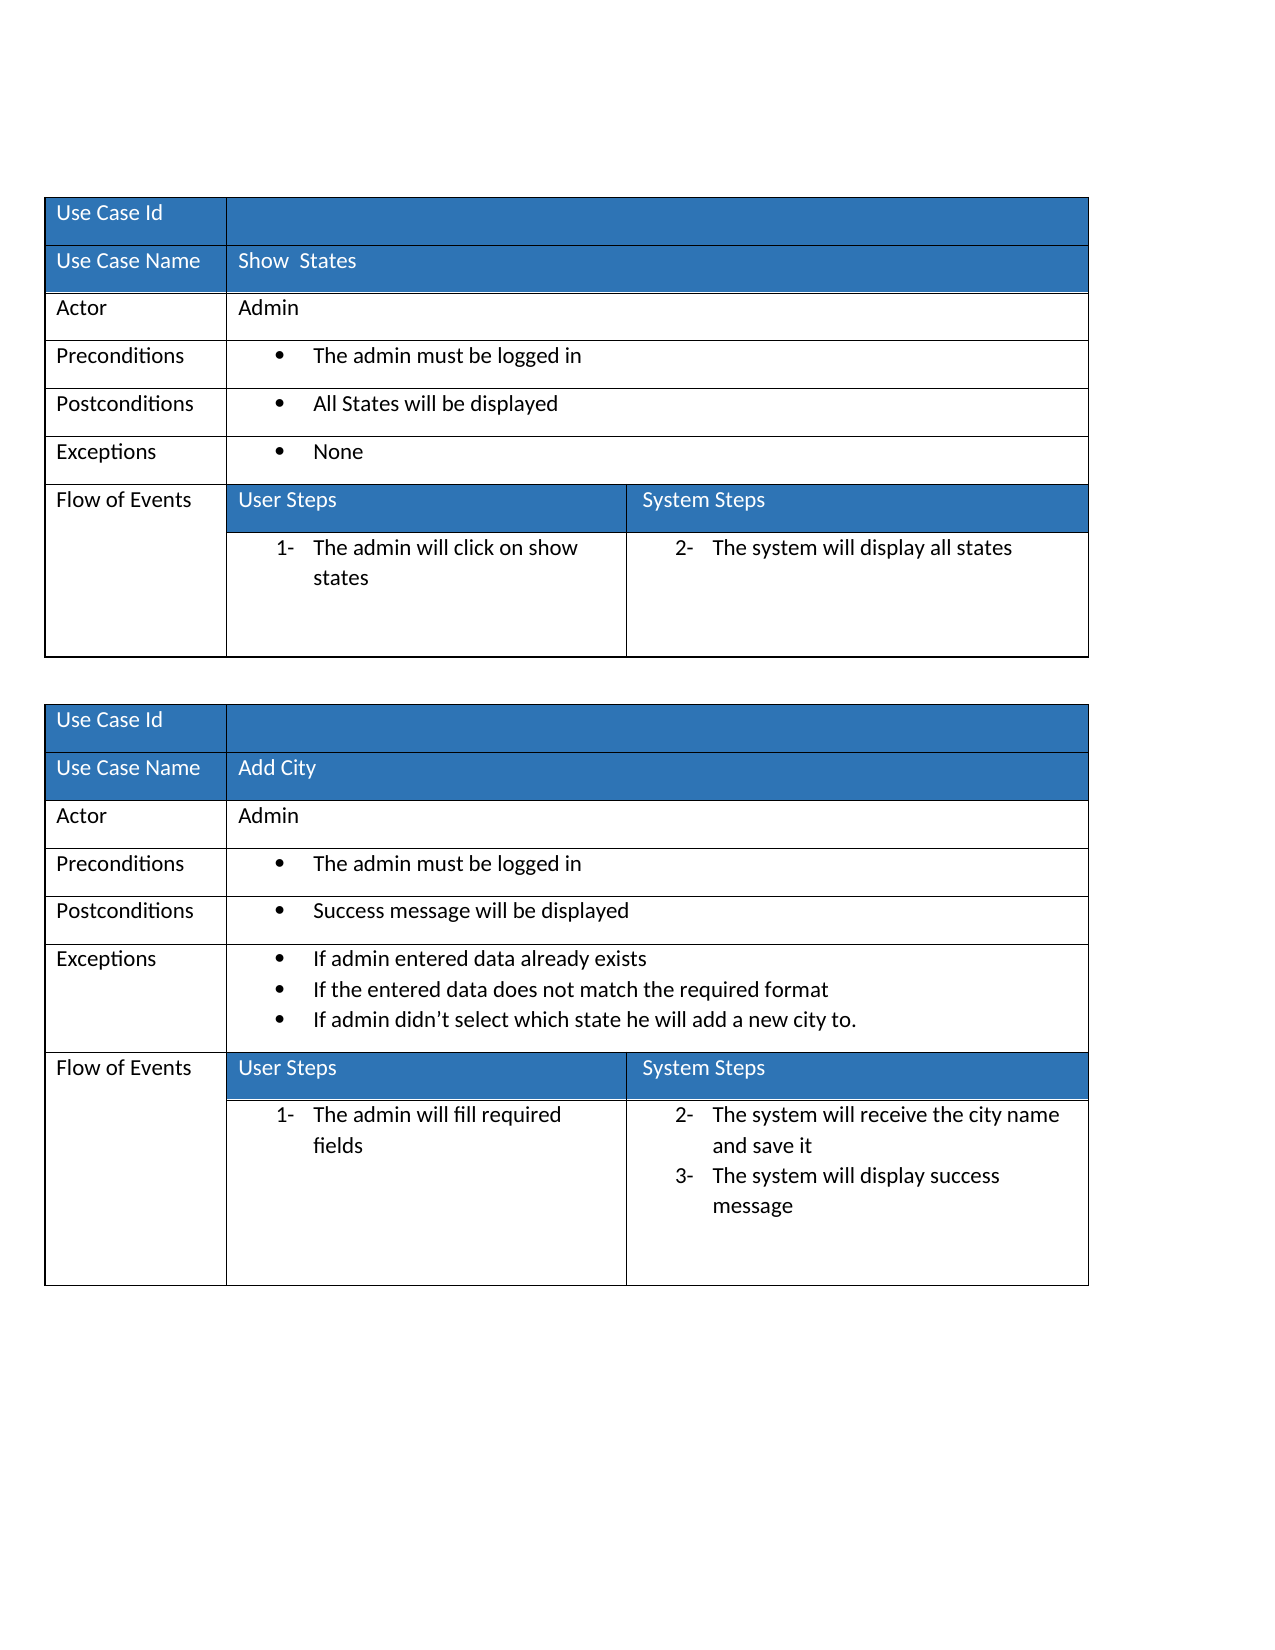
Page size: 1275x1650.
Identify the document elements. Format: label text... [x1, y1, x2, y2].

table_cell Admin [227, 294, 1088, 340]
table_cell Use Case Name [46, 246, 226, 292]
table_cell Use Case Name [46, 753, 226, 800]
table_header Use Case Id [46, 198, 226, 245]
table_cell Flow of Events [46, 485, 226, 656]
table_cell Add City [227, 753, 1088, 800]
table_cell System Steps [627, 485, 1088, 532]
table_cell The system will display all states [627, 533, 1088, 656]
table_cell Exceptions [46, 437, 226, 484]
table_cell All States will be displayed [227, 389, 1088, 436]
table_header Use Case Id [46, 705, 226, 752]
table_cell User Steps [227, 485, 626, 532]
table_cell Actor [46, 801, 226, 848]
table_cell Admin [227, 801, 1088, 848]
table_cell Exceptions [46, 945, 226, 1052]
table_cell Preconditions [46, 849, 226, 896]
table_cell User Steps [227, 1053, 626, 1099]
table_cell Success message will be displayed [227, 897, 1088, 943]
table_cell Preconditions [46, 341, 226, 388]
table_cell If admin entered data already exists If the entered data does not match the required format If admin didn’t select which state he will add a new city to. [227, 945, 1088, 1052]
table_cell The admin must be logged in [227, 849, 1088, 896]
table_cell Show States [227, 246, 1088, 292]
table_cell System Steps [627, 1053, 1088, 1099]
table_cell Postconditions [46, 389, 226, 436]
table_cell Postconditions [46, 897, 226, 943]
table_cell The admin will fill required fields [227, 1101, 626, 1285]
table_cell The admin must be logged in [227, 341, 1088, 388]
table_cell None [227, 437, 1088, 484]
table_cell Actor [46, 294, 226, 340]
table_header [227, 198, 1088, 245]
table_cell The admin will click on show states [227, 533, 626, 656]
table_cell Flow of Events [46, 1053, 226, 1285]
table_cell The system will receive the city name and save it The system will display success message [627, 1101, 1088, 1285]
table_header [227, 705, 1088, 752]
